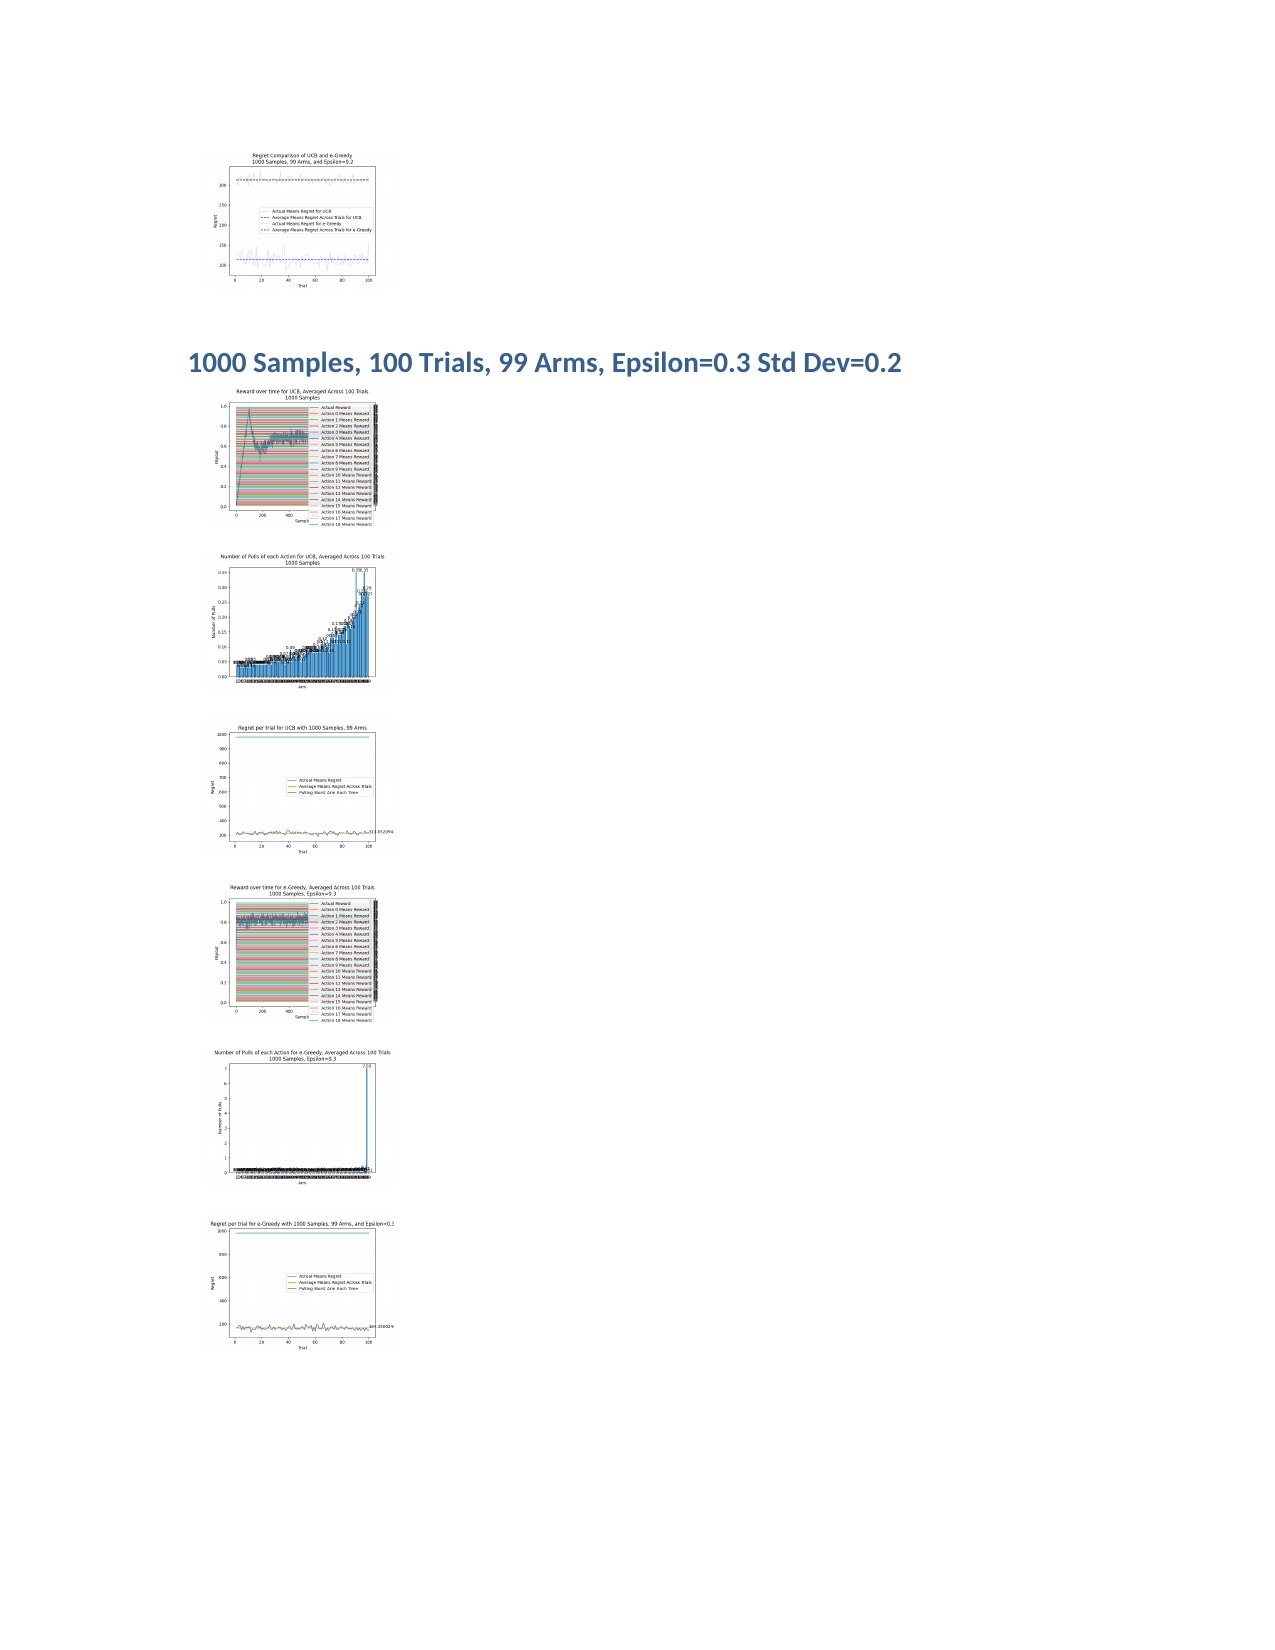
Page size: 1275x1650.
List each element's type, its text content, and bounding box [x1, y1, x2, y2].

subtitle 1000 Samples, 100 Trials, 99 Arms, Epsilon=0.3 Std Dev=0.2 [187, 344, 1087, 380]
picture [206, 150, 394, 291]
picture [206, 1212, 394, 1353]
picture [206, 1046, 394, 1188]
picture [206, 716, 394, 857]
picture [206, 385, 394, 526]
picture [206, 550, 394, 692]
picture [206, 881, 394, 1022]
